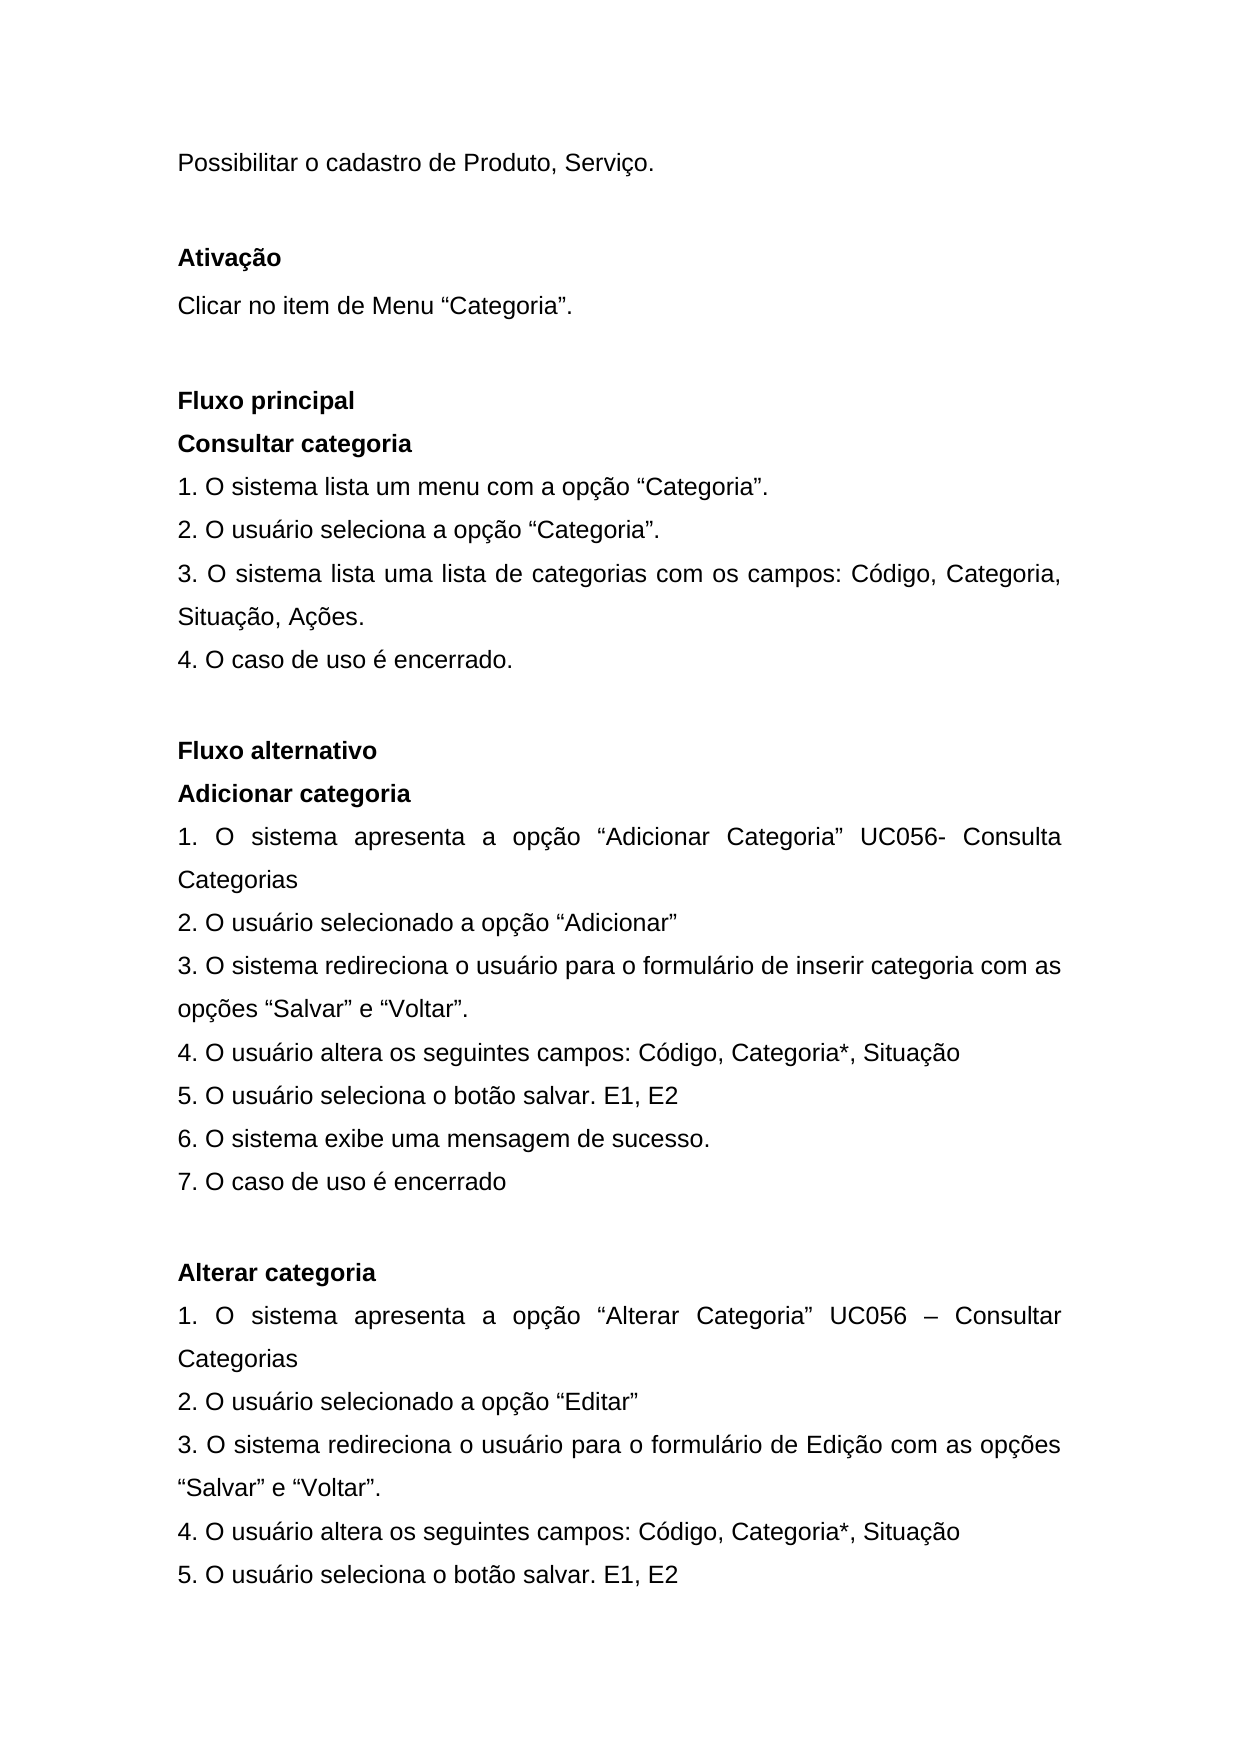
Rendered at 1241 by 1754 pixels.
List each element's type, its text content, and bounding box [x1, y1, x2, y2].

text 1. O sistema apresenta a opção “Alterar Categoria” UC056 – Consultar Categorias [177, 1301, 1063, 1373]
text 6. O sistema exibe uma mensagem de sucesso. [177, 1124, 1063, 1153]
text 2. O usuário seleciona a opção “Categoria”. [177, 516, 1063, 544]
text Possibilitar o cadastro de Produto, Serviço. [177, 148, 1063, 176]
text 5. O usuário seleciona o botão salvar. E1, E2 [177, 1081, 1063, 1109]
text Ativação [177, 243, 1063, 272]
text 3. O sistema lista uma lista de categorias com os campos: Código, Categoria, Situação, Ações. [177, 559, 1063, 631]
text 4. O usuário altera os seguintes campos: Código, Categoria*, Situação [177, 1038, 1063, 1066]
text 2. O usuário selecionado a opção “Adicionar” [177, 908, 1063, 937]
text 3. O sistema redireciona o usuário para o formulário de Edição com as opções “Salvar” e “Voltar”. [177, 1430, 1063, 1502]
text 2. O usuário selecionado a opção “Editar” [177, 1387, 1063, 1416]
text 4. O caso de uso é encerrado. [177, 645, 1063, 674]
text Adicionar categoria [177, 779, 1063, 808]
text 3. O sistema redireciona o usuário para o formulário de inserir categoria com as opções “Salvar” e “Voltar”. [177, 951, 1063, 1023]
text 5. O usuário seleciona o botão salvar. E1, E2 [177, 1560, 1063, 1588]
text Fluxo principal [177, 386, 1063, 415]
text 4. O usuário altera os seguintes campos: Código, Categoria*, Situação [177, 1517, 1063, 1545]
text Alterar categoria [177, 1258, 1063, 1287]
text 1. O sistema apresenta a opção “Adicionar Categoria” UC056- Consulta Categorias [177, 822, 1063, 894]
text 1. O sistema lista um menu com a opção “Categoria”. [177, 472, 1063, 501]
text 7. O caso de uso é encerrado [177, 1167, 1063, 1196]
text Consultar categoria [177, 429, 1063, 458]
text Clicar no item de Menu “Categoria”. [177, 291, 1063, 319]
text Fluxo alternativo [177, 736, 1063, 764]
